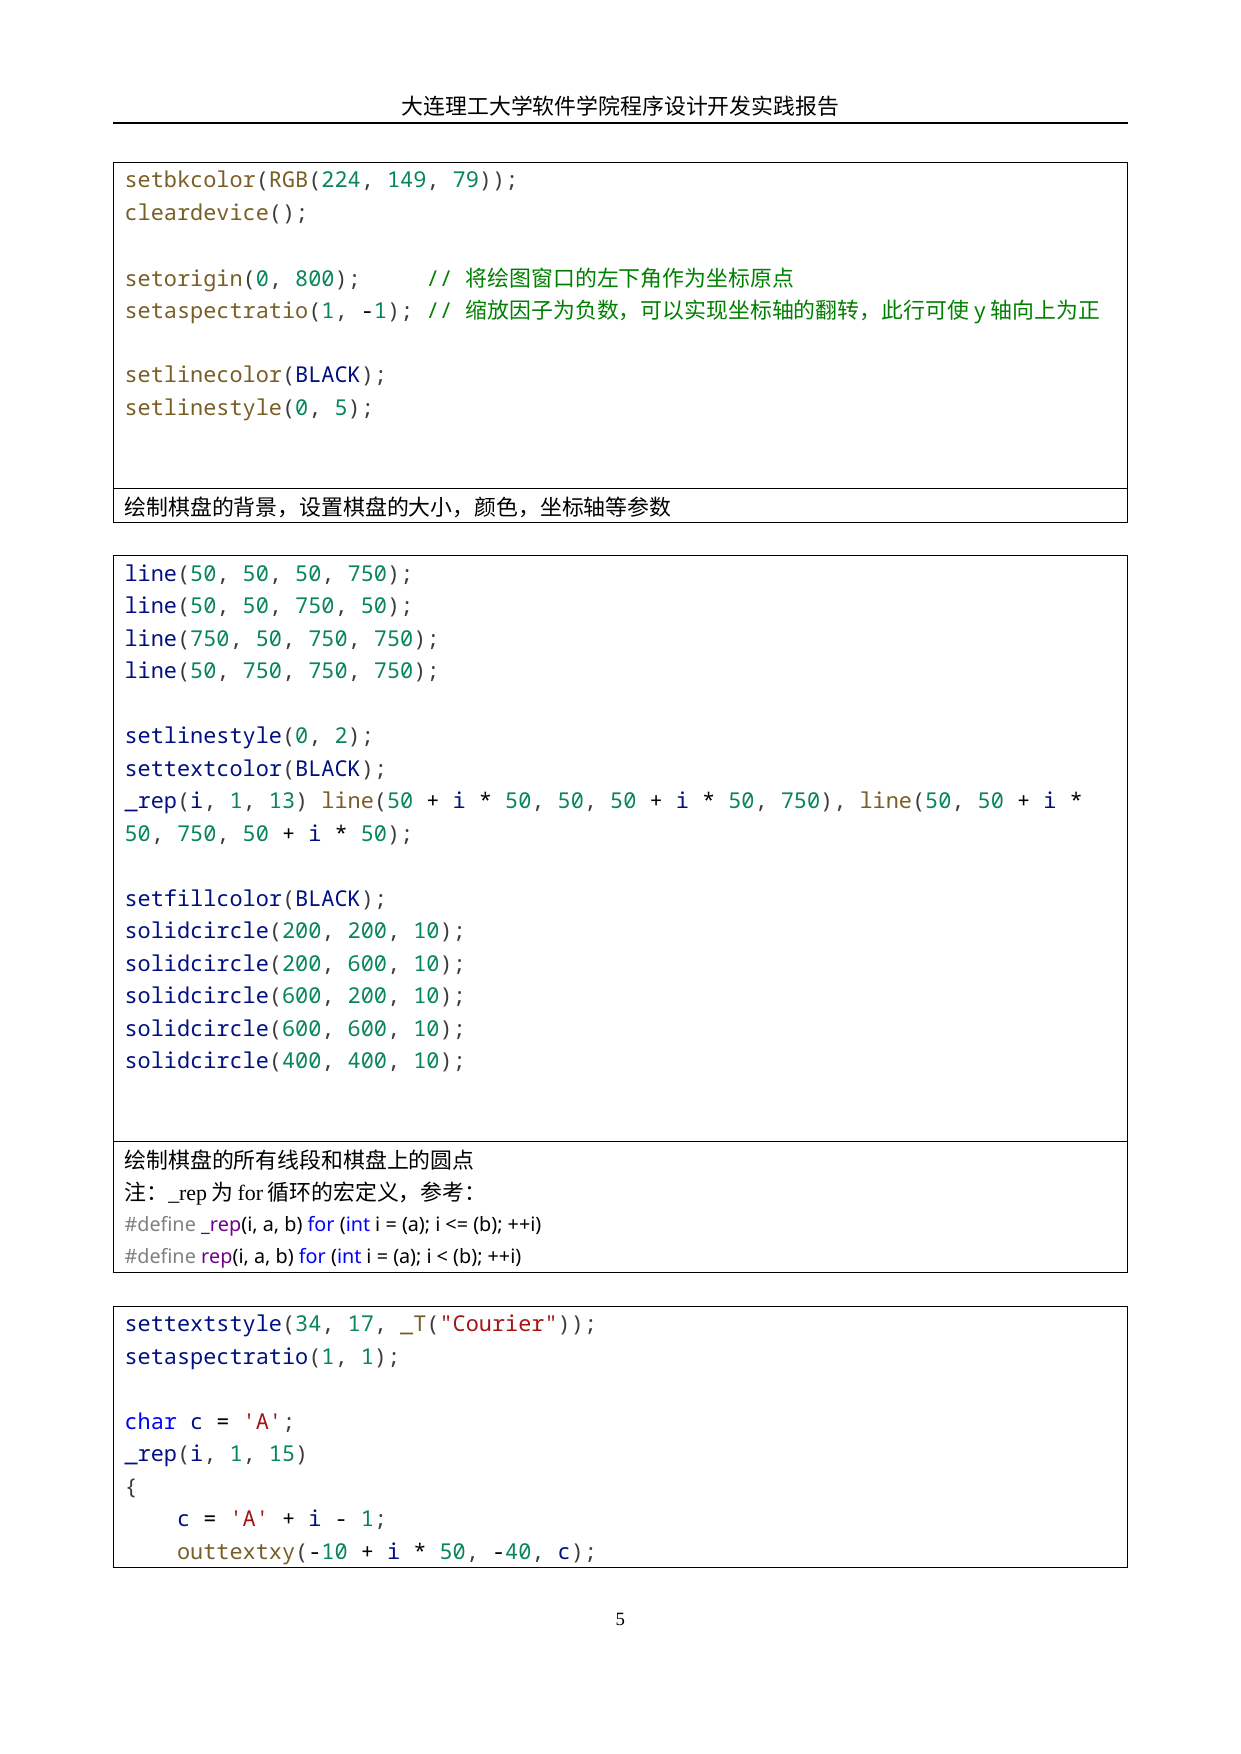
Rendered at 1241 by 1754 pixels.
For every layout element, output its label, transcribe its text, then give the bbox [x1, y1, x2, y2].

table_cell 绘制棋盘的所有线段和棋盘上的圆点 注：_rep为for循环的宏定义，参考： #define _rep(i, a, b) for (int i = (a); i <= (b); ++i) #define rep(i, a, b) for (int i = (a); i < (b); ++i) [114, 1142, 1127, 1272]
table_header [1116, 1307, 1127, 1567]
table_header line(50, 50, 50, 750); line(50, 50, 750, 50); line(750, 50, 750, 750); line(50, 750, 750, 750); setlinestyle(0, 2); settextcolor(BLACK); _rep(i, 1, 13) line(50 + i * 50, 50, 50 + i * 50, 750), line(50, 50 + i * 50, 750, 50 + i * 50); setfillcolor(BLACK); solidcircle(200, 200, 10); solidcircle(200, 600, 10); solidcircle(600, 200, 10); solidcircle(600, 600, 10); solidcircle(400, 400, 10); [114, 556, 1127, 1141]
table_cell 绘制棋盘的背景，设置棋盘的大小，颜色，坐标轴等参数 [114, 489, 1127, 522]
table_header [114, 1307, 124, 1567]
